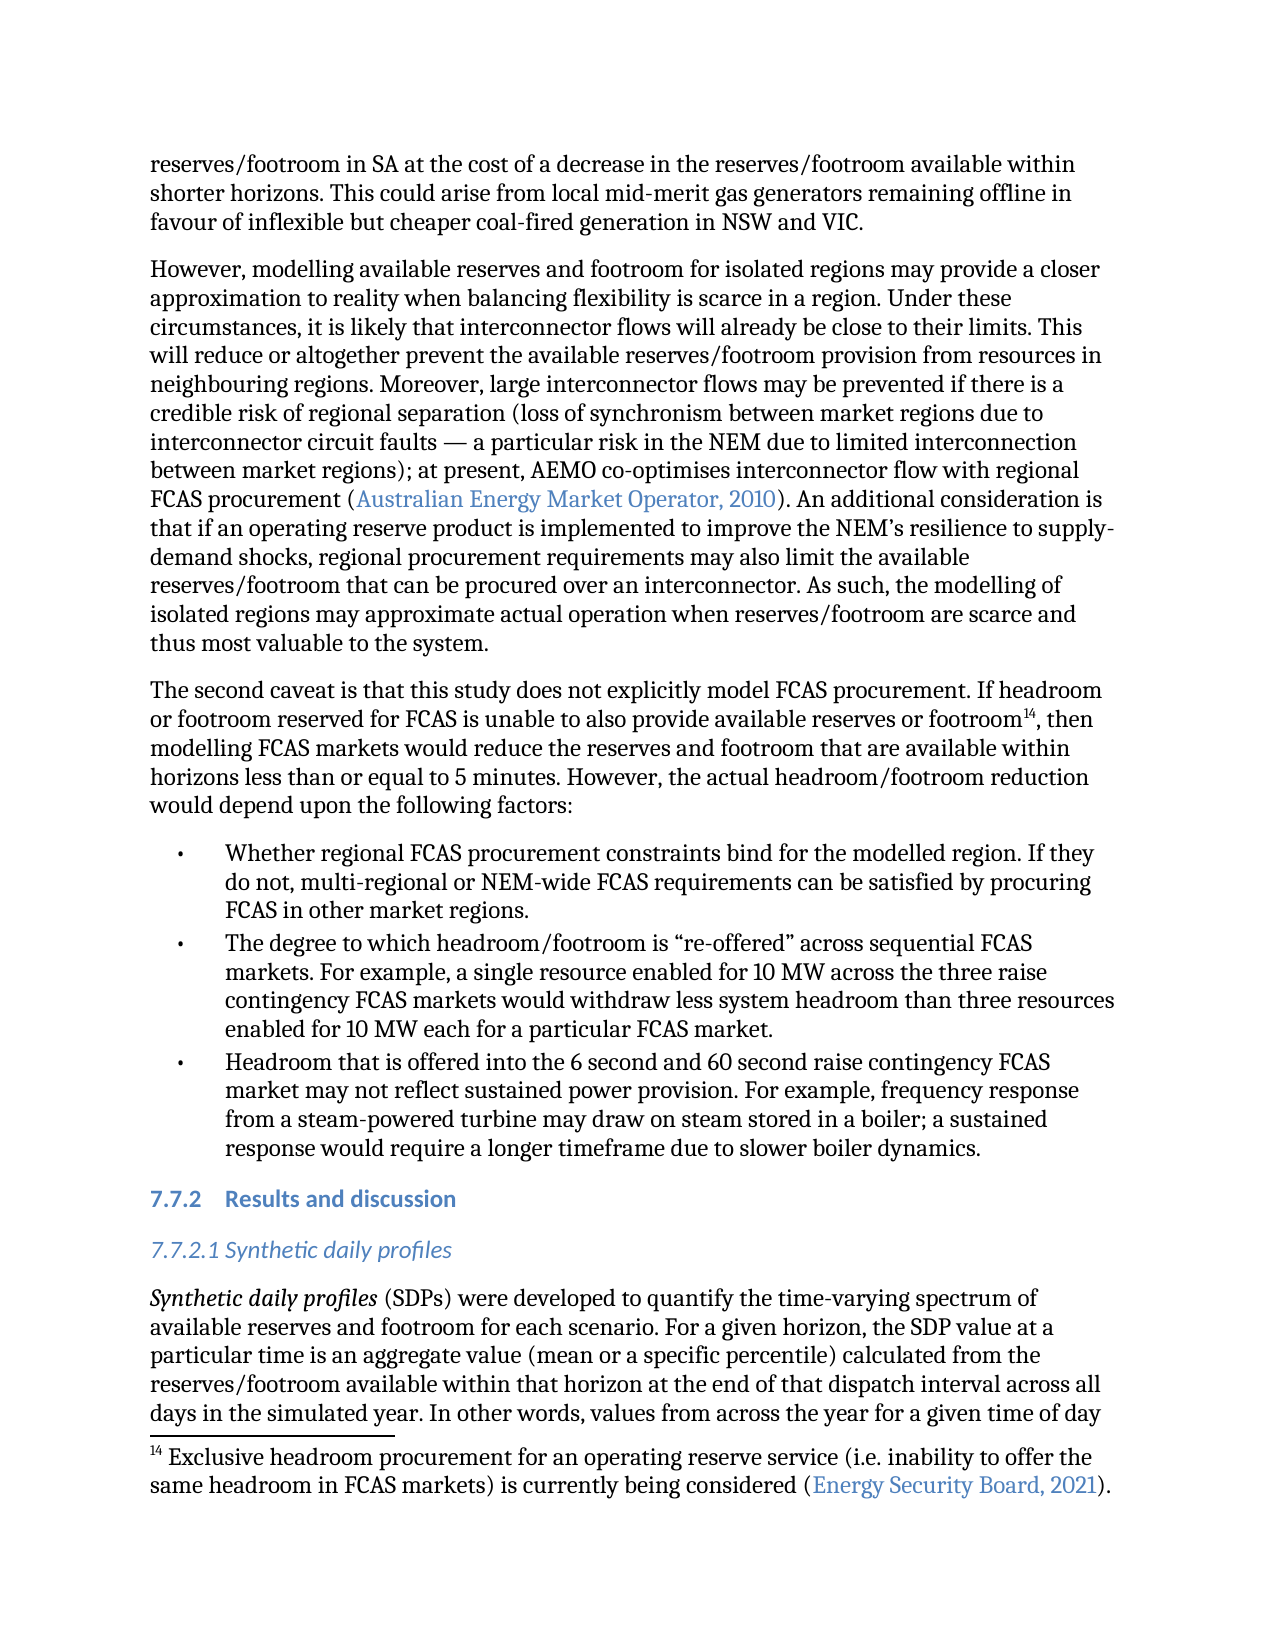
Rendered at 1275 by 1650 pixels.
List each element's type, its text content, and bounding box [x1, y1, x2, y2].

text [150, 1284, 1125, 1428]
list Headroom that is offered into the 6 second and 60 second raise contingency FCAS market may not reflect sustained power provision. For example, frequency response from a steam-powered turbine may draw on steam stored in a boiler; a sustained response would require a longer timeframe due to slower boiler dynamics. [175, 1047, 1125, 1162]
list The degree to which headroom/footroom is “re-offered” across sequential FCAS markets. For example, a single resource enabled for 10 MW across the three raise contingency FCAS markets would withdraw less system headroom than three resources enabled for 10 MW each for a particular FCAS market. [175, 929, 1125, 1044]
text The second caveat is that this study does not explicitly model FCAS procurement. If headroom or footroom reserved for FCAS is unable to also provide available reserves or footroom, then modelling FCAS markets would reduce the reserves and footroom that are available within horizons less than or equal to 5 minutes. However, the actual headroom/footroom reduction would depend upon the following factors: [150, 676, 1125, 820]
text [150, 150, 1125, 236]
list Whether regional FCAS procurement constraints bind for the modelled region. If they do not, multi-regional or NEM-wide FCAS requirements can be satisfied by procuring FCAS in other market regions. [175, 839, 1125, 925]
subtitle 7.7.2 Results and discussion [150, 1183, 1125, 1214]
text However, modelling available reserves and footroom for isolated regions may provide a closer approximation to reality when balancing flexibility is scarce in a region. Under these circumstances, it is likely that interconnector flows will already be close to their limits. This will reduce or altogether prevent the available reserves/footroom provision from resources in neighbouring regions. Moreover, large interconnector flows may be prevented if there is a credible risk of regional separation (loss of synchronism between market regions due to interconnector circuit faults — a particular risk in the NEM due to limited interconnection between market regions); at present, AEMO co-optimises interconnector flow with regional FCAS procurement (Australian Energy Market Operator, 2010). An additional consideration is that if an operating reserve product is implemented to improve the NEM’s resilience to supply-demand shocks, regional procurement requirements may also limit the available reserves/footroom that can be procured over an interconnector. As such, the modelling of isolated regions may approximate actual operation when reserves/footroom are scarce and thus most valuable to the system. [150, 255, 1125, 657]
subtitle 7.7.2.1 Synthetic daily profiles [150, 1235, 1125, 1265]
